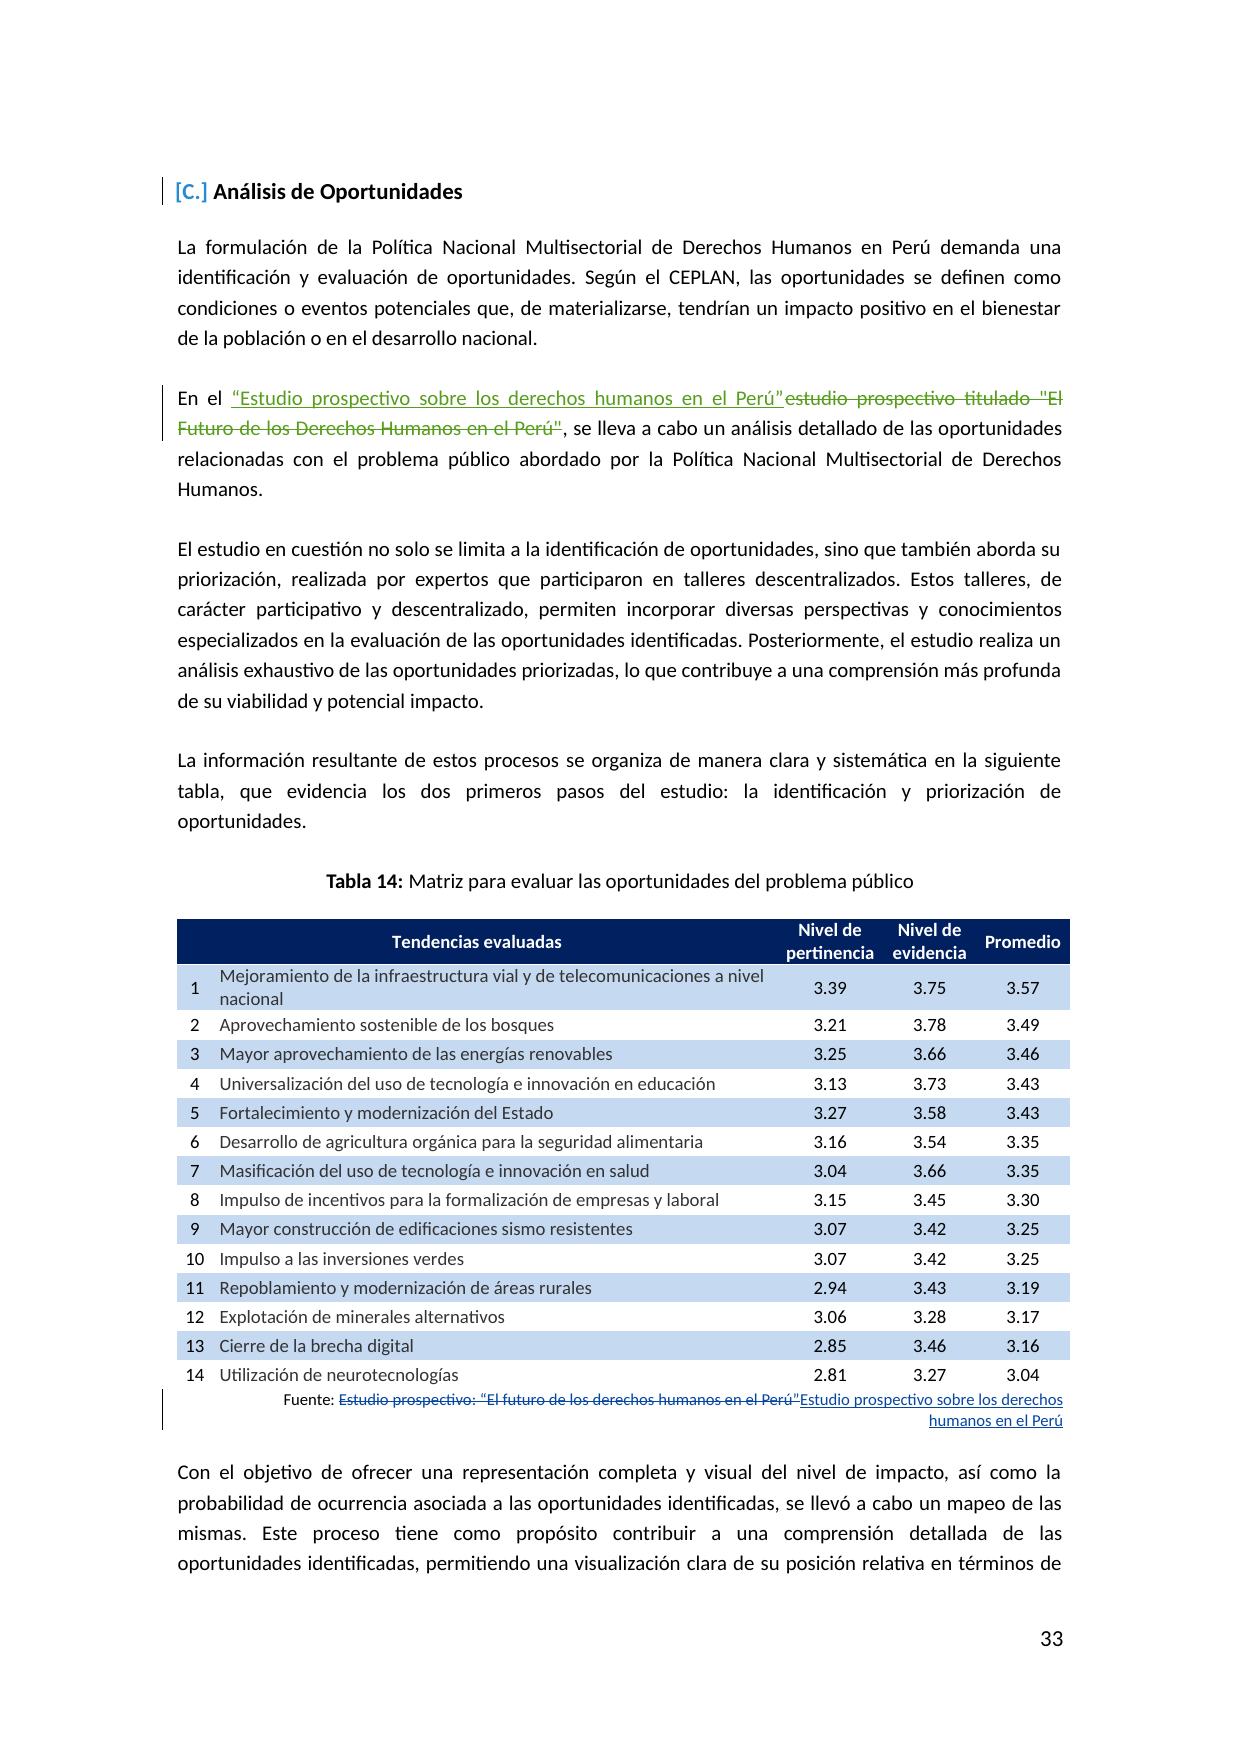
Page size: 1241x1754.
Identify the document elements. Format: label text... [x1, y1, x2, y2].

table_cell 3.06 [776, 1302, 883, 1331]
table_cell Impulso a las inversiones verdes [212, 1244, 776, 1273]
table_cell 3.13 [776, 1069, 883, 1098]
table_cell 7 [177, 1156, 212, 1185]
table_cell 3.15 [776, 1185, 883, 1214]
table_cell 11 [177, 1273, 212, 1302]
text La formulación de la Política Nacional Multisectorial de Derechos Humanos en Perú demanda una identificación y evaluación de oportunidades. Según el CEPLAN, las oportunidades se definen como condiciones o eventos potenciales que, de materializarse, tendrían un impacto positivo en el bienestar de la población o en el desarrollo nacional. [177, 234, 1063, 351]
text En el , se lleva a cabo un análisis detallado de las oportunidades relacionadas con el problema público abordado por la Política Nacional Multisectorial de Derechos Humanos. [177, 385, 1063, 502]
table_cell 3.43 [883, 1273, 976, 1302]
table_cell 8 [177, 1185, 212, 1214]
table_cell 3.04 [976, 1360, 1070, 1389]
table_cell 3.42 [883, 1215, 976, 1244]
table_cell 3.43 [976, 1069, 1070, 1098]
table_cell Repoblamiento y modernización de áreas rurales [212, 1273, 776, 1302]
table_cell 3 [177, 1040, 212, 1069]
table_cell 3.19 [976, 1273, 1070, 1302]
table_cell Desarrollo de agricultura orgánica para la seguridad alimentaria [212, 1127, 776, 1156]
table_cell 3.35 [976, 1156, 1070, 1185]
table_cell 3.25 [976, 1215, 1070, 1244]
table_cell 3.45 [883, 1185, 976, 1214]
text Fuente: [221, 1389, 1063, 1430]
table_cell 3.16 [976, 1331, 1070, 1360]
table_cell Utilización de neurotecnologías [212, 1360, 776, 1389]
table_cell 13 [177, 1331, 212, 1360]
table_cell 3.16 [776, 1127, 883, 1156]
table_cell 3.43 [976, 1098, 1070, 1127]
text Tabla 14: Matriz para evaluar las oportunidades del problema público [177, 868, 1063, 893]
table_cell 3.25 [976, 1244, 1070, 1273]
table_cell 3.66 [883, 1040, 976, 1069]
text La información resultante de estos procesos se organiza de manera clara y sistemática en la siguiente tabla, que evidencia los dos primeros pasos del estudio: la identificación y priorización de oportunidades. [177, 747, 1063, 834]
table_cell 3.73 [883, 1069, 976, 1098]
table_header Nivel de pertinencia [776, 919, 883, 964]
table_cell Masificación del uso de tecnología e innovación en salud [212, 1156, 776, 1185]
table_cell 3.27 [883, 1360, 976, 1389]
table_cell Mejoramiento de la infraestructura vial y de telecomunicaciones a nivel nacional [212, 965, 776, 1010]
table_cell 12 [177, 1302, 212, 1331]
table_cell 3.39 [776, 965, 883, 1010]
table_header Nivel de evidencia [883, 919, 976, 964]
table_cell 3.75 [883, 965, 976, 1010]
table_cell Impulso de incentivos para la formalización de empresas y laboral [212, 1185, 776, 1214]
table_cell Mayor construcción de edificaciones sismo resistentes [212, 1215, 776, 1244]
table_cell 1 [177, 965, 212, 1010]
table_cell 4 [177, 1069, 212, 1098]
table_cell 3.54 [883, 1127, 976, 1156]
table_cell Aprovechamiento sostenible de los bosques [212, 1010, 776, 1039]
table_cell 3.49 [976, 1010, 1070, 1039]
table_cell 3.66 [883, 1156, 976, 1185]
table_header Promedio [976, 919, 1070, 964]
table_cell 3.28 [883, 1302, 976, 1331]
table_cell Cierre de la brecha digital [212, 1331, 776, 1360]
table_cell Explotación de minerales alternativos [212, 1302, 776, 1331]
table_cell 3.17 [976, 1302, 1070, 1331]
table_cell 14 [177, 1360, 212, 1389]
table_header Tendencias evaluadas [177, 919, 776, 964]
table_cell 3.07 [776, 1244, 883, 1273]
table_cell 2.94 [776, 1273, 883, 1302]
table_cell 3.35 [976, 1127, 1070, 1156]
table_cell 3.30 [976, 1185, 1070, 1214]
table_cell 3.25 [776, 1040, 883, 1069]
table_cell 3.42 [883, 1244, 976, 1273]
table_cell 6 [177, 1127, 212, 1156]
table_cell 10 [177, 1244, 212, 1273]
table_cell 3.46 [976, 1040, 1070, 1069]
table_cell 3.57 [976, 965, 1070, 1010]
table_cell 3.78 [883, 1010, 976, 1039]
text El estudio en cuestión no solo se limita a la identificación de oportunidades, sino que también aborda su priorización, realizada por expertos que participaron en talleres descentralizados. Estos talleres, de carácter participativo y descentralizado, permiten incorporar diversas perspectivas y conocimientos especializados en la evaluación de las oportunidades identificadas. Posteriormente, el estudio realiza un análisis exhaustivo de las oportunidades priorizadas, lo que contribuye a una comprensión más profunda de su viabilidad y potencial impacto. [177, 536, 1063, 713]
table_cell 2.85 [776, 1331, 883, 1360]
table_cell 3.07 [776, 1215, 883, 1244]
table_cell 3.27 [776, 1098, 883, 1127]
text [177, 1459, 1063, 1576]
table_cell 3.04 [776, 1156, 883, 1185]
table_cell 5 [177, 1098, 212, 1127]
table_cell 9 [177, 1215, 212, 1244]
table_cell Fortalecimiento y modernización del Estado [212, 1098, 776, 1127]
table_cell 3.46 [883, 1331, 976, 1360]
table_cell 2 [177, 1010, 212, 1039]
table_cell 3.21 [776, 1010, 883, 1039]
table_cell 3.58 [883, 1098, 976, 1127]
table_cell Mayor aprovechamiento de las energías renovables [212, 1040, 776, 1069]
subtitle Análisis de Oportunidades [175, 177, 1063, 205]
table_cell Universalización del uso de tecnología e innovación en educación [212, 1069, 776, 1098]
table_cell 2.81 [776, 1360, 883, 1389]
